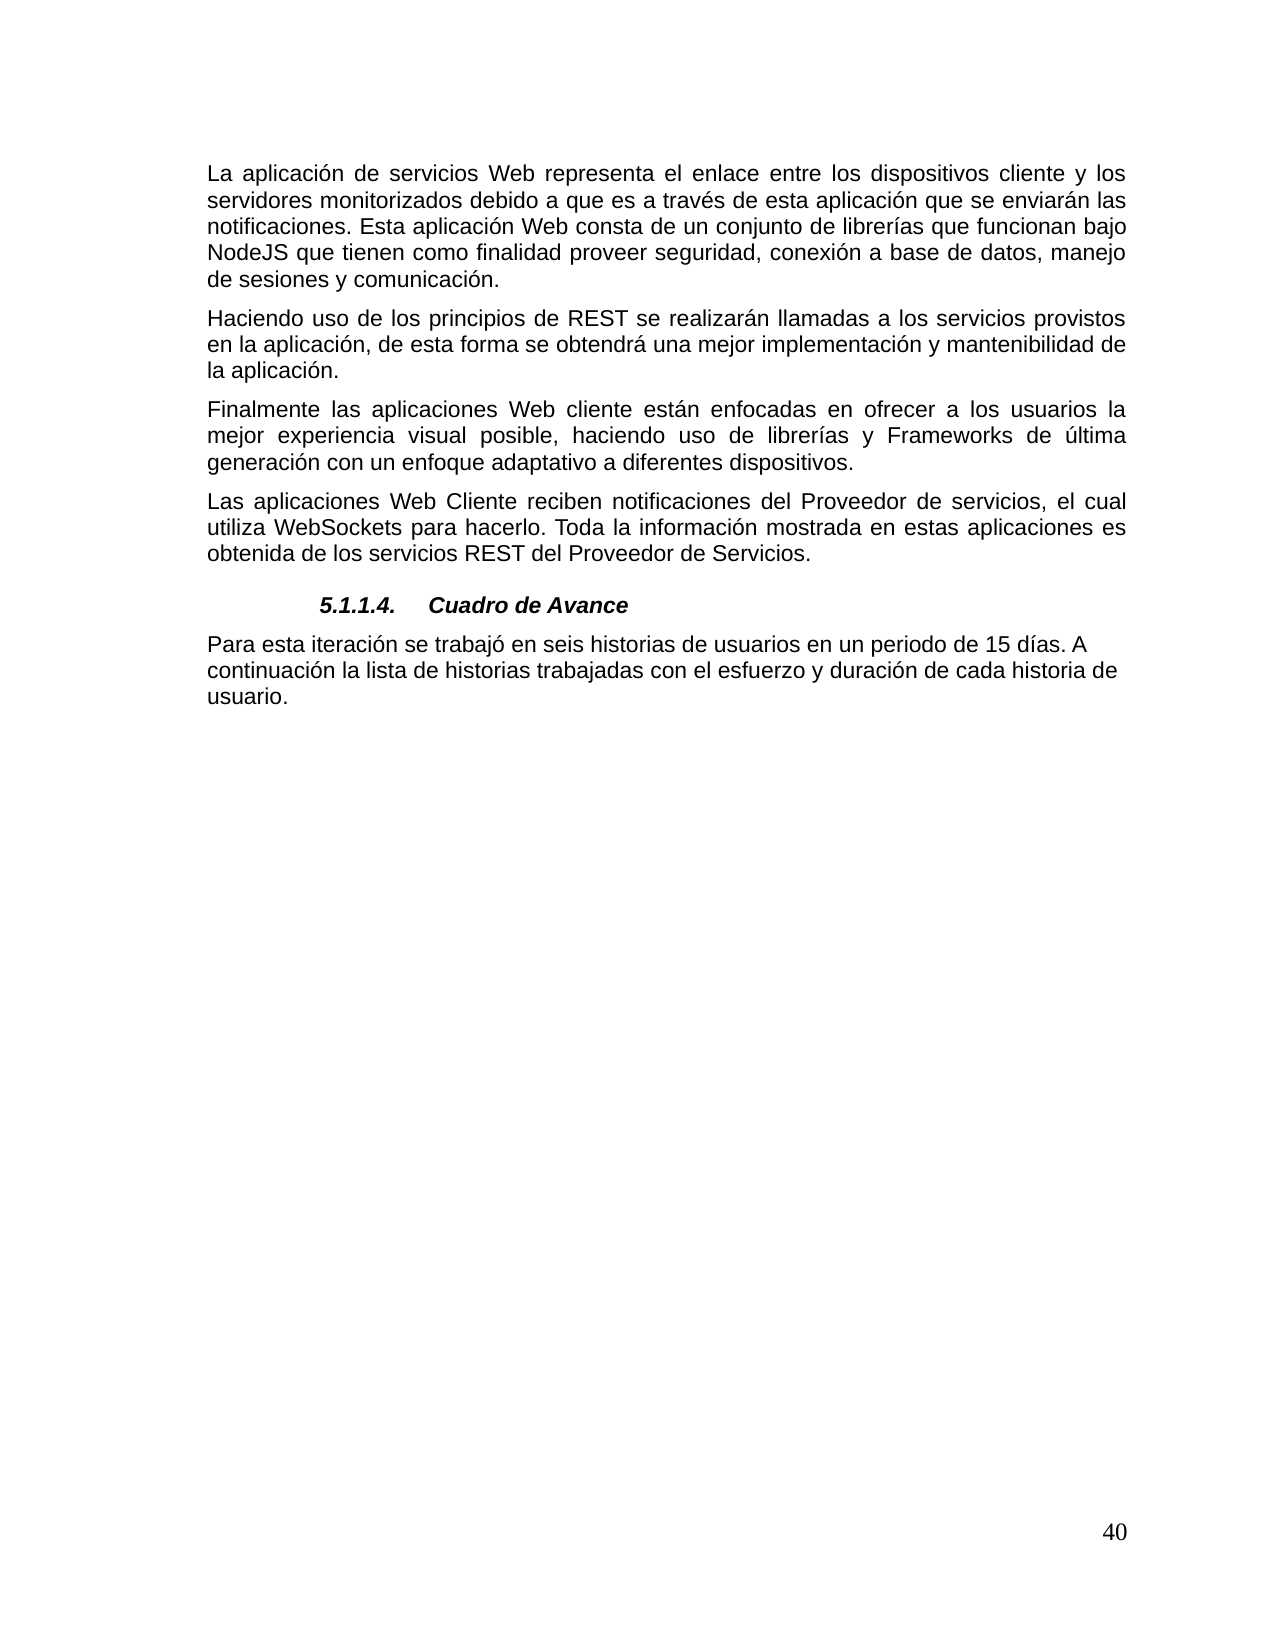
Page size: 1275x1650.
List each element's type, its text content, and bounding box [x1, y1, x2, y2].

text Para esta iteración se trabajó en seis historias de usuarios en un periodo de 15 días. A continuación la lista de historias trabajadas con el esfuerzo y duración de cada historia de usuario. [207, 631, 1127, 709]
subtitle Cuadro de Avance [319, 592, 1127, 618]
text Las aplicaciones Web Cliente reciben notificaciones del Proveedor de servicios, el cual utiliza WebSockets para hacerlo. Toda la información mostrada en estas aplicaciones es obtenida de los servicios REST del Proveedor de Servicios. [207, 488, 1127, 567]
text Finalmente las aplicaciones Web cliente están enfocadas en ofrecer a los usuarios la mejor experiencia visual posible, haciendo uso de librerías y Frameworks de última generación con un enfoque adaptativo a diferentes dispositivos. [207, 396, 1127, 475]
text La aplicación de servicios Web representa el enlace entre los dispositivos cliente y los servidores monitorizados debido a que es a través de esta aplicación que se enviarán las notificaciones. Esta aplicación Web consta de un conjunto de librerías que funcionan bajo NodeJS que tienen como finalidad proveer seguridad, conexión a base de datos, manejo de sesiones y comunicación. [207, 160, 1127, 292]
text Haciendo uso de los principios de REST se realizarán llamadas a los servicios provistos en la aplicación, de esta forma se obtendrá una mejor implementación y mantenibilidad de la aplicación. [207, 304, 1127, 383]
